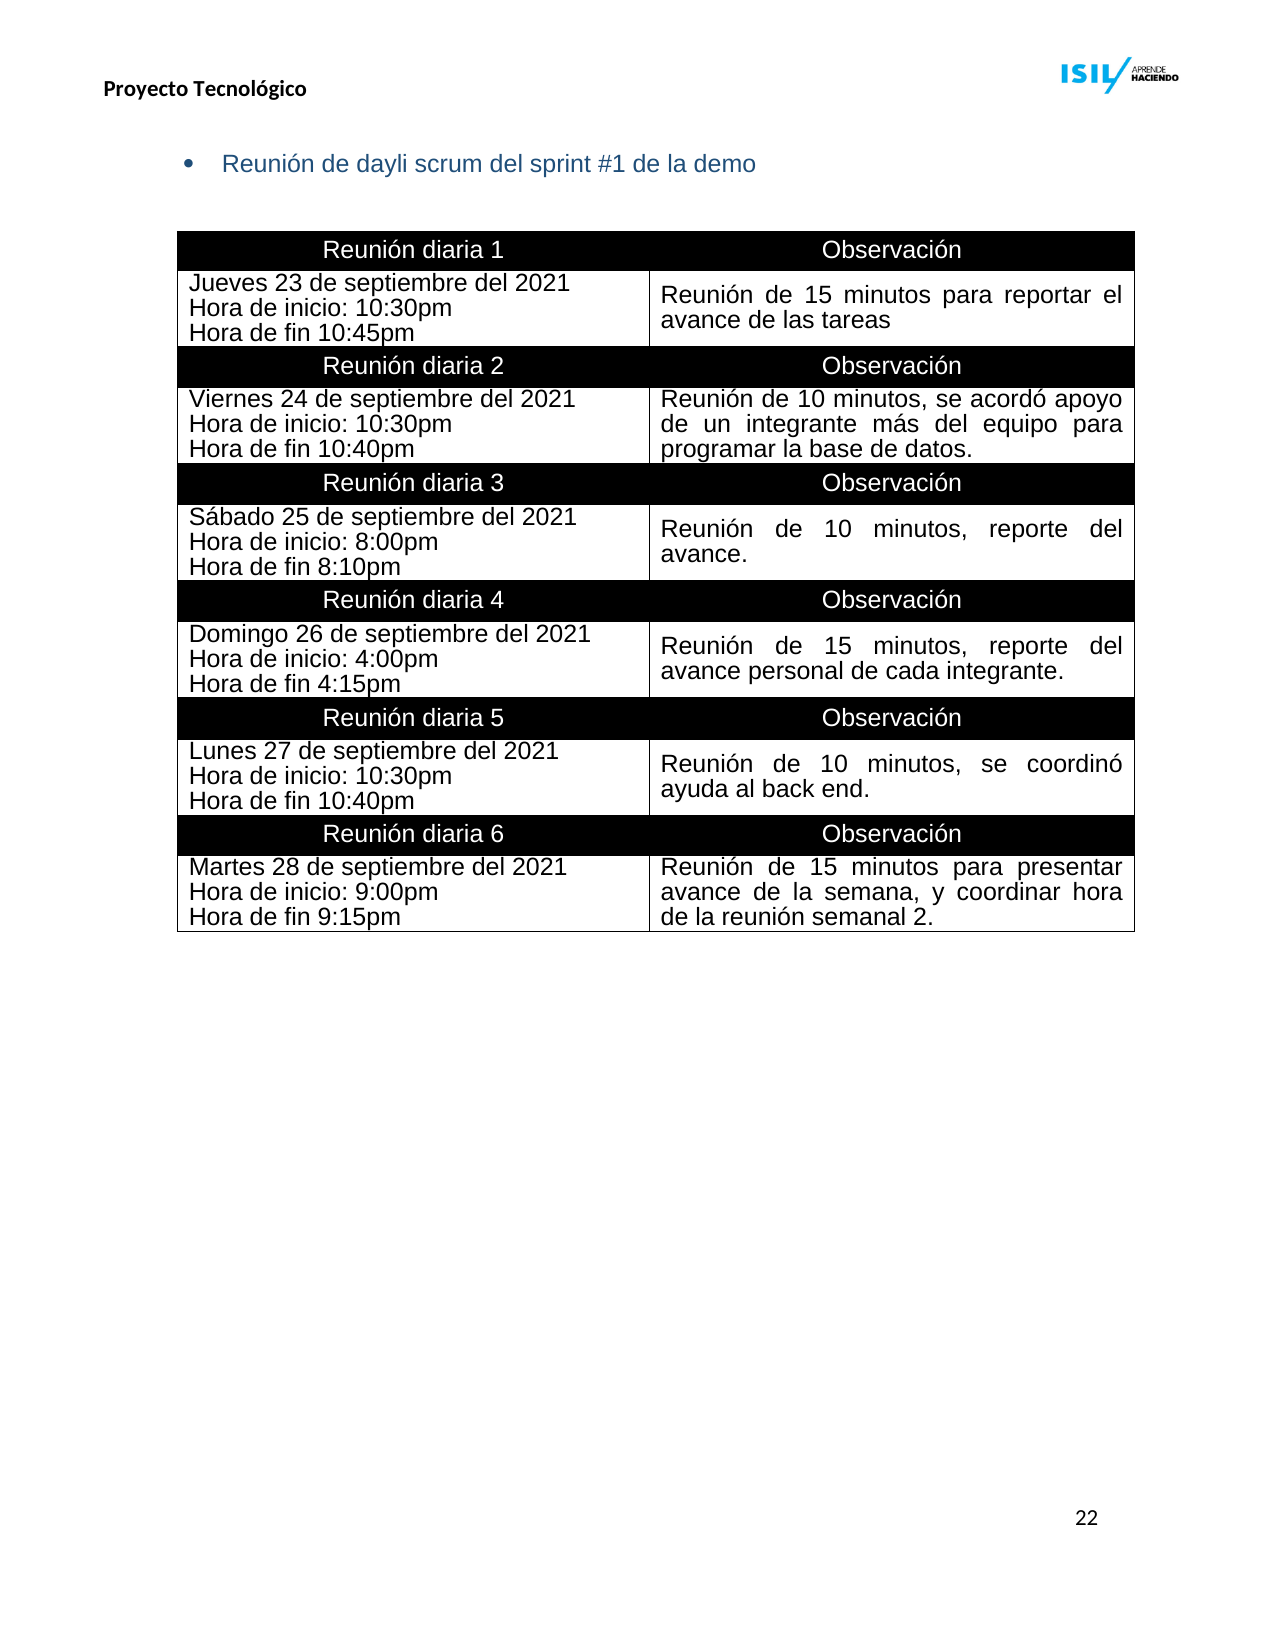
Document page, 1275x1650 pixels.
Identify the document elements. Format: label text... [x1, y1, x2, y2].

table_cell Martes 28 de septiembre del 2021 Hora de inicio: 9:00pm Hora de fin 9:15pm [178, 856, 649, 931]
table_cell Reunión diaria 5 [178, 698, 649, 739]
table_cell Observación [650, 698, 1134, 739]
table_cell Reunión de 10 minutos, se coordinó ayuda al back end. [650, 740, 1134, 815]
table_cell Observación [650, 581, 1134, 621]
table_cell Reunión diaria 4 [178, 581, 649, 621]
table_cell Domingo 26 de septiembre del 2021 Hora de inicio: 4:00pm Hora de fin 4:15pm [178, 622, 649, 697]
table_header Observación [650, 232, 1134, 270]
table_cell Reunión de 15 minutos para presentar avance de la semana, y coordinar hora de la reunión semanal 2. [650, 856, 1134, 931]
table_cell Sábado 25 de septiembre del 2021 Hora de inicio: 8:00pm Hora de fin 8:10pm [178, 505, 649, 580]
table_cell Jueves 23 de septiembre del 2021 Hora de inicio: 10:30pm Hora de fin 10:45pm [178, 271, 649, 346]
table_cell Observación [650, 816, 1134, 855]
table_cell Lunes 27 de septiembre del 2021 Hora de inicio: 10:30pm Hora de fin 10:40pm [178, 740, 649, 815]
subtitle Reunión de dayli scrum del sprint #1 de la demo [184, 148, 1098, 177]
table_header Reunión diaria 1 [178, 232, 649, 270]
table_cell Reunión diaria 6 [178, 816, 649, 855]
table_cell Observación [650, 464, 1134, 504]
table_cell Reunión de 10 minutos, se acordó apoyo de un integrante más del equipo para programar la base de datos. [650, 388, 1134, 463]
table_cell Reunión diaria 2 [178, 347, 649, 387]
table_cell Reunión de 10 minutos, reporte del avance. [650, 505, 1134, 580]
table_cell Reunión diaria 3 [178, 464, 649, 504]
table_cell Reunión de 15 minutos para reportar el avance de las tareas [650, 271, 1134, 346]
table_cell Reunión de 15 minutos, reporte del avance personal de cada integrante. [650, 622, 1134, 697]
picture [1048, 51, 1188, 96]
table_cell Viernes 24 de septiembre del 2021 Hora de inicio: 10:30pm Hora de fin 10:40pm [178, 388, 649, 463]
table_cell Observación [650, 347, 1134, 387]
